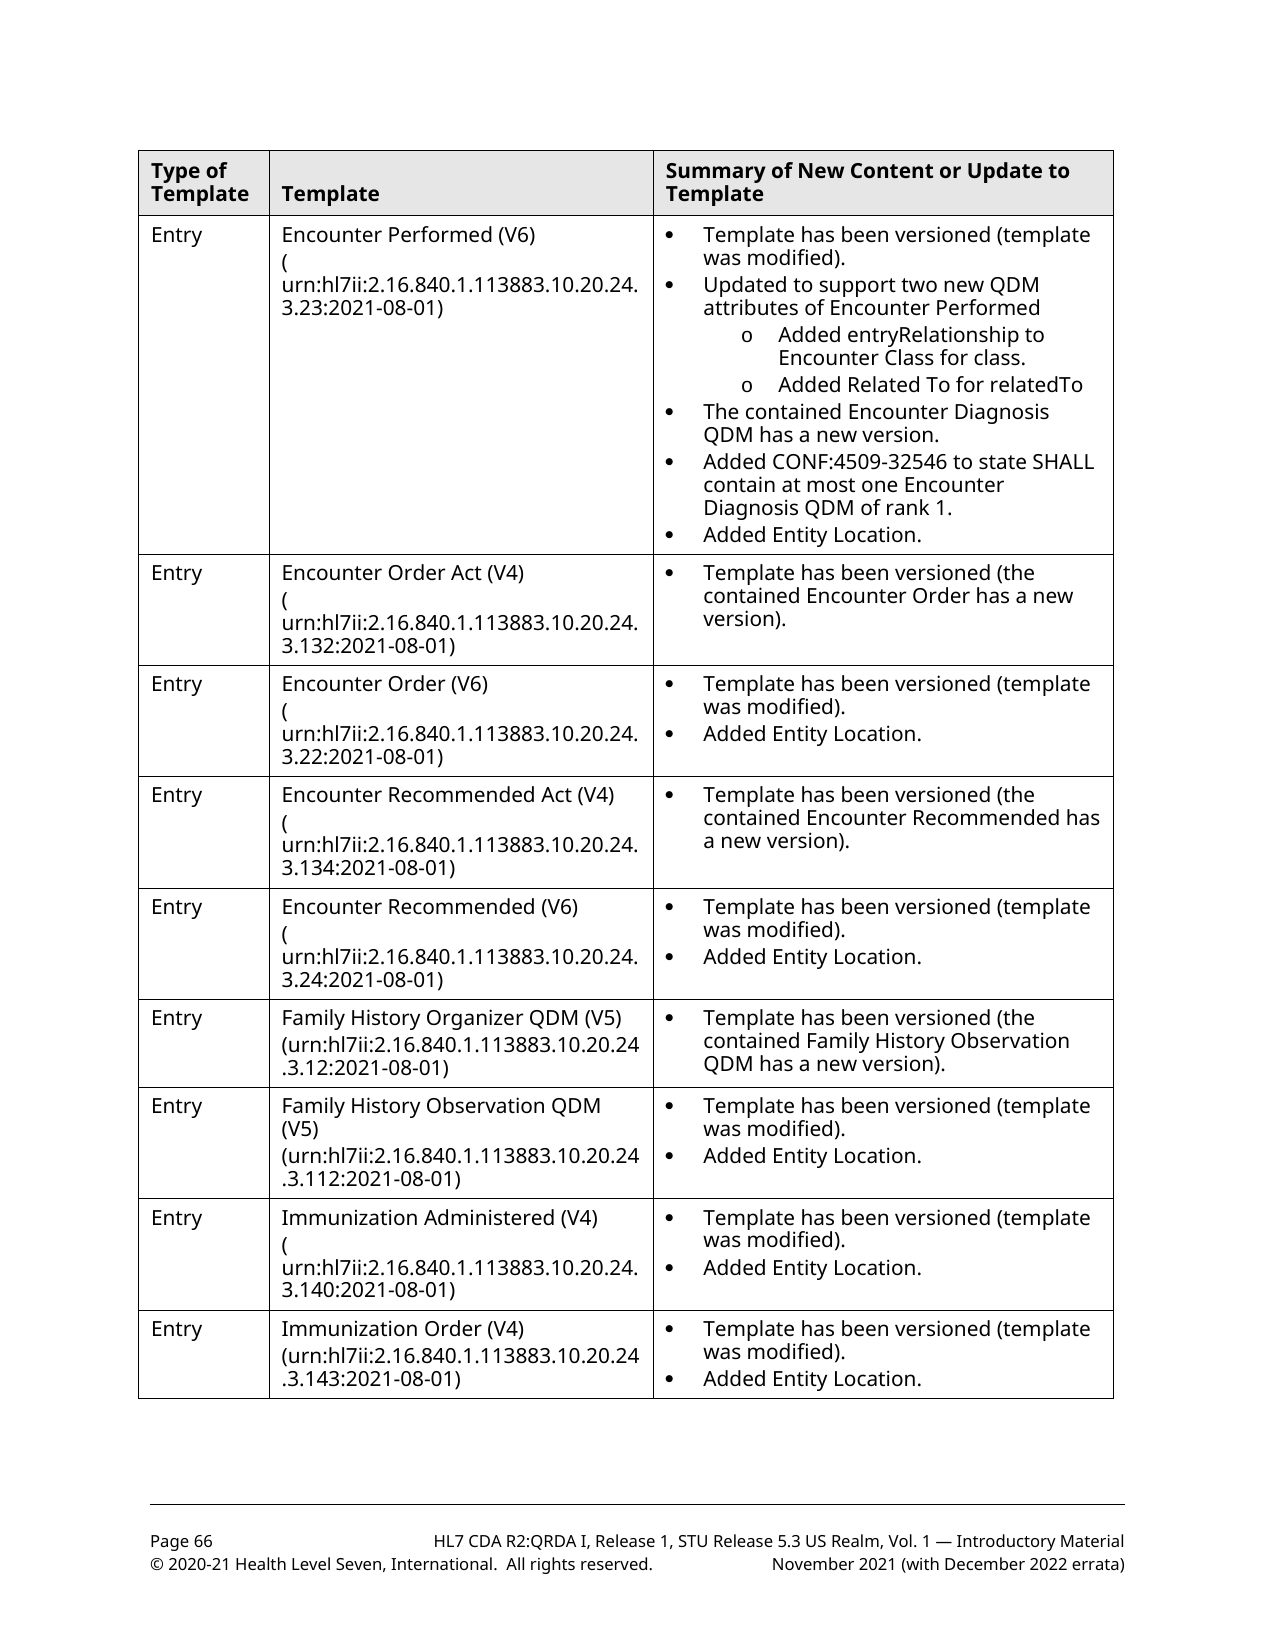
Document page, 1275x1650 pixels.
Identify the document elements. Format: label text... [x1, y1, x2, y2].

table_header Type of Template [139, 151, 269, 215]
table_cell Entry [139, 1000, 269, 1087]
table_cell Template has been versioned (template was modified). Added Entity Location. [654, 1088, 1113, 1198]
table_cell Encounter Recommended (V6) (urn:hl7ii:2.16.840.1.113883.10.20.24.3.24:2021-08-01) [270, 889, 653, 999]
table_cell Entry [139, 889, 269, 999]
table_header Summary of New Content or Update to Template [654, 151, 1113, 215]
table_cell Immunization Order (V4) (urn:hl7ii:2.16.840.1.113883.10.20.24.3.143:2021-08-01) [270, 1311, 653, 1398]
table_cell Encounter Performed (V6) (urn:hl7ii:2.16.840.1.113883.10.20.24.3.23:2021-08-01) [270, 216, 653, 554]
table_cell Template has been versioned (template was modified). Added Entity Location. [654, 666, 1113, 776]
table_cell Family History Organizer QDM (V5) (urn:hl7ii:2.16.840.1.113883.10.20.24.3.12:2021-08-01) [270, 1000, 653, 1087]
table_cell Encounter Order Act (V4) (urn:hl7ii:2.16.840.1.113883.10.20.24.3.132:2021-08-01) [270, 555, 653, 665]
table_cell Template has been versioned (the contained Family History Observation QDM has a new version). [654, 1000, 1113, 1087]
table_cell Entry [139, 1311, 269, 1398]
table_cell Template has been versioned (template was modified). Updated to support two new QDM attributes of Encounter Performed Added entryRelationship to Encounter Class for class. Added Related To for relatedTo The contained Encounter Diagnosis QDM has a new version. Added CONF:4509-32546 to state SHALL contain at most one Encounter Diagnosis QDM of rank 1. Added Entity Location. [654, 216, 1113, 554]
table_cell Template has been versioned (the contained Encounter Recommended has a new version). [654, 777, 1113, 887]
table_cell Family History Observation QDM (V5) (urn:hl7ii:2.16.840.1.113883.10.20.24.3.112:2021-08-01) [270, 1088, 653, 1198]
table_header Template [270, 151, 653, 215]
table_cell Entry [139, 777, 269, 887]
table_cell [654, 1311, 1113, 1398]
table_cell Encounter Recommended Act (V4) (urn:hl7ii:2.16.840.1.113883.10.20.24.3.134:2021-08-01) [270, 777, 653, 887]
table_cell Template has been versioned (template was modified). Added Entity Location. [654, 889, 1113, 999]
table_cell Entry [139, 1088, 269, 1198]
table_cell Entry [139, 555, 269, 665]
table_cell Encounter Order (V6) (urn:hl7ii:2.16.840.1.113883.10.20.24.3.22:2021-08-01) [270, 666, 653, 776]
table_cell Template has been versioned (the contained Encounter Order has a new version). [654, 555, 1113, 665]
table_cell Template has been versioned (template was modified). Added Entity Location. [654, 1199, 1113, 1309]
table_cell Entry [139, 216, 269, 554]
table_cell Entry [139, 1199, 269, 1309]
table_cell Entry [139, 666, 269, 776]
table_cell Immunization Administered (V4) (urn:hl7ii:2.16.840.1.113883.10.20.24.3.140:2021-08-01) [270, 1199, 653, 1309]
